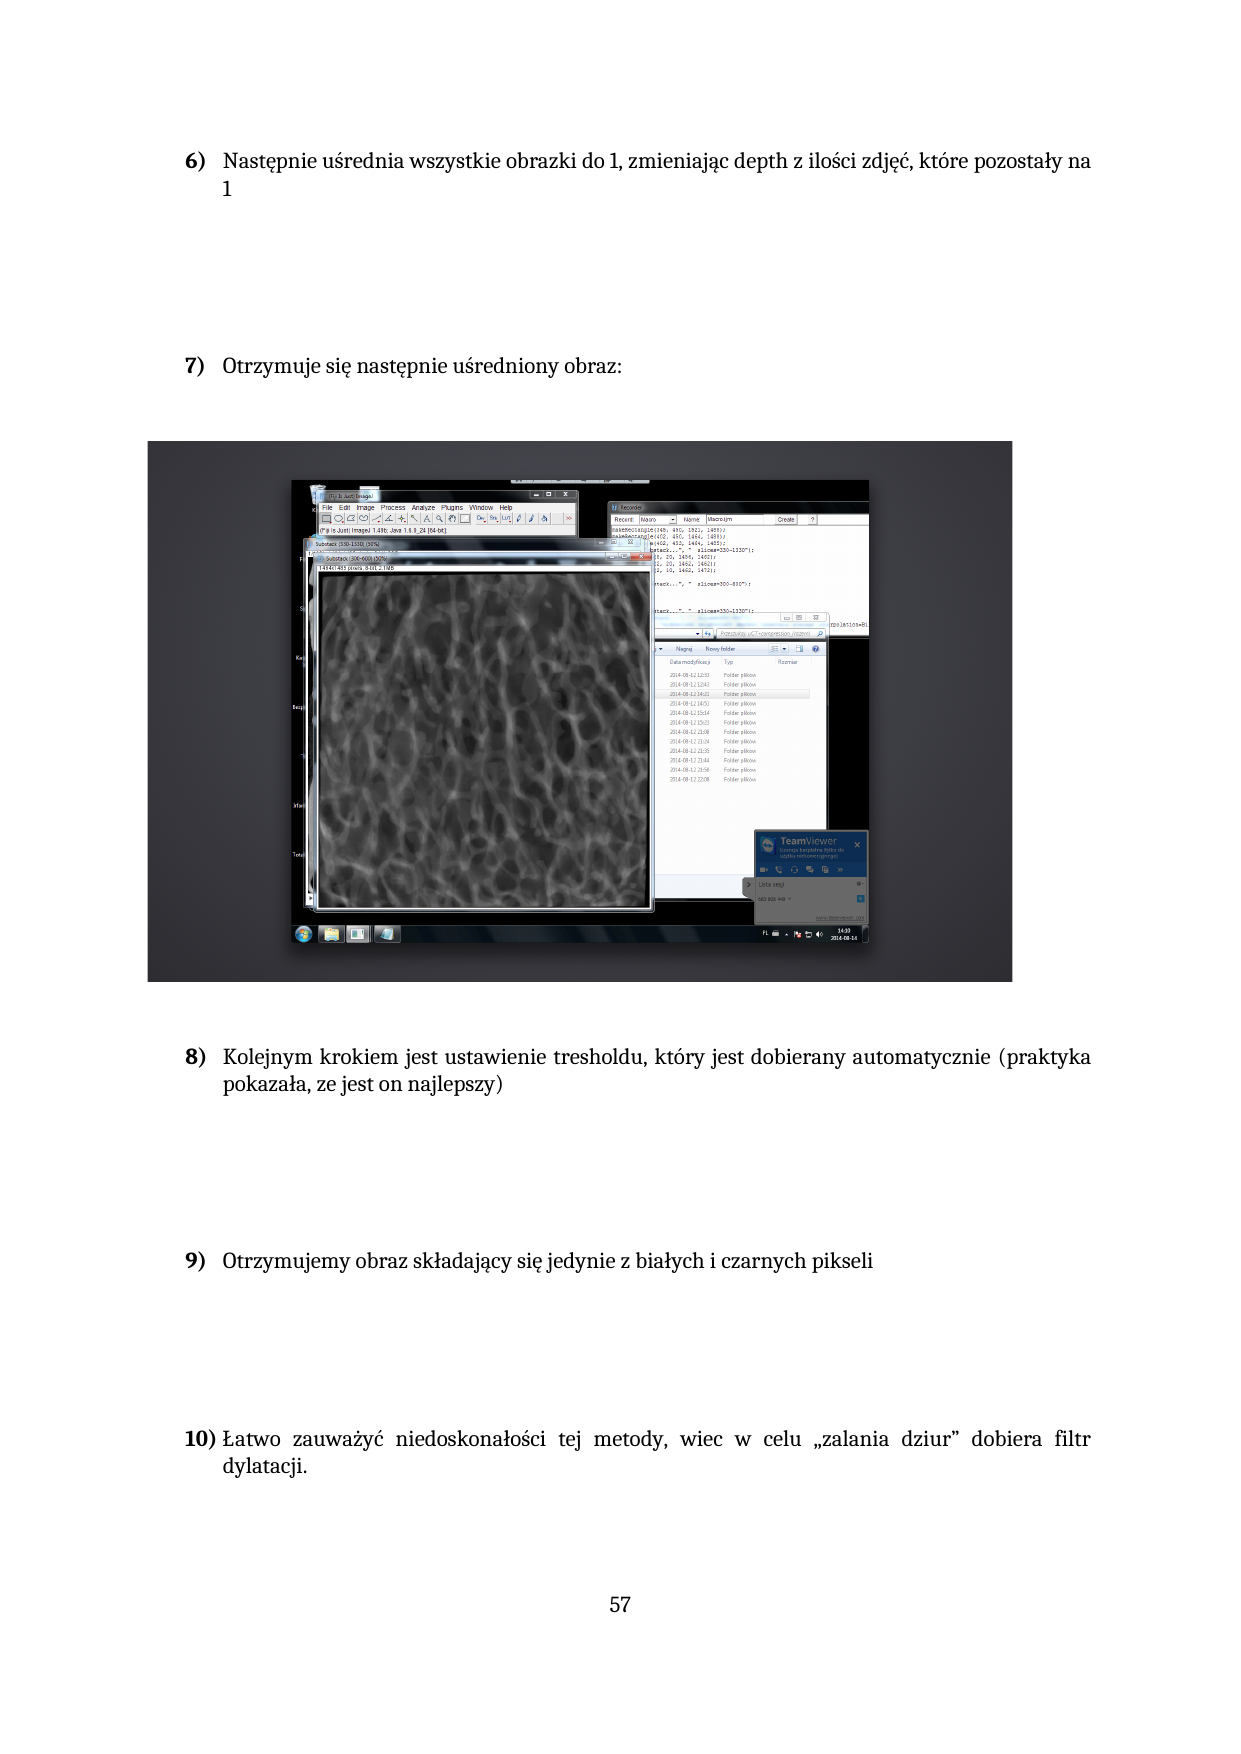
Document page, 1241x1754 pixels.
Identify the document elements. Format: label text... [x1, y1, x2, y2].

list Łatwo zauważyć niedoskonałości tej metody, wiec w celu „zalania dziur” dobiera filtr dylatacji. [185, 1425, 1092, 1479]
picture [147, 441, 1013, 982]
list Otrzymujemy obraz składający się jedynie z białych i czarnych pikseli [185, 1248, 1092, 1274]
list Następnie uśrednia wszystkie obrazki do 1, zmieniając depth z ilości zdjęć, które pozostały na 1 [185, 148, 1092, 202]
list Otrzymuje się następnie uśredniony obraz: [185, 352, 1092, 379]
list Kolejnym krokiem jest ustawienie tresholdu, który jest dobierany automatycznie (praktyka pokazała, ze jest on najlepszy) [185, 1043, 1092, 1097]
